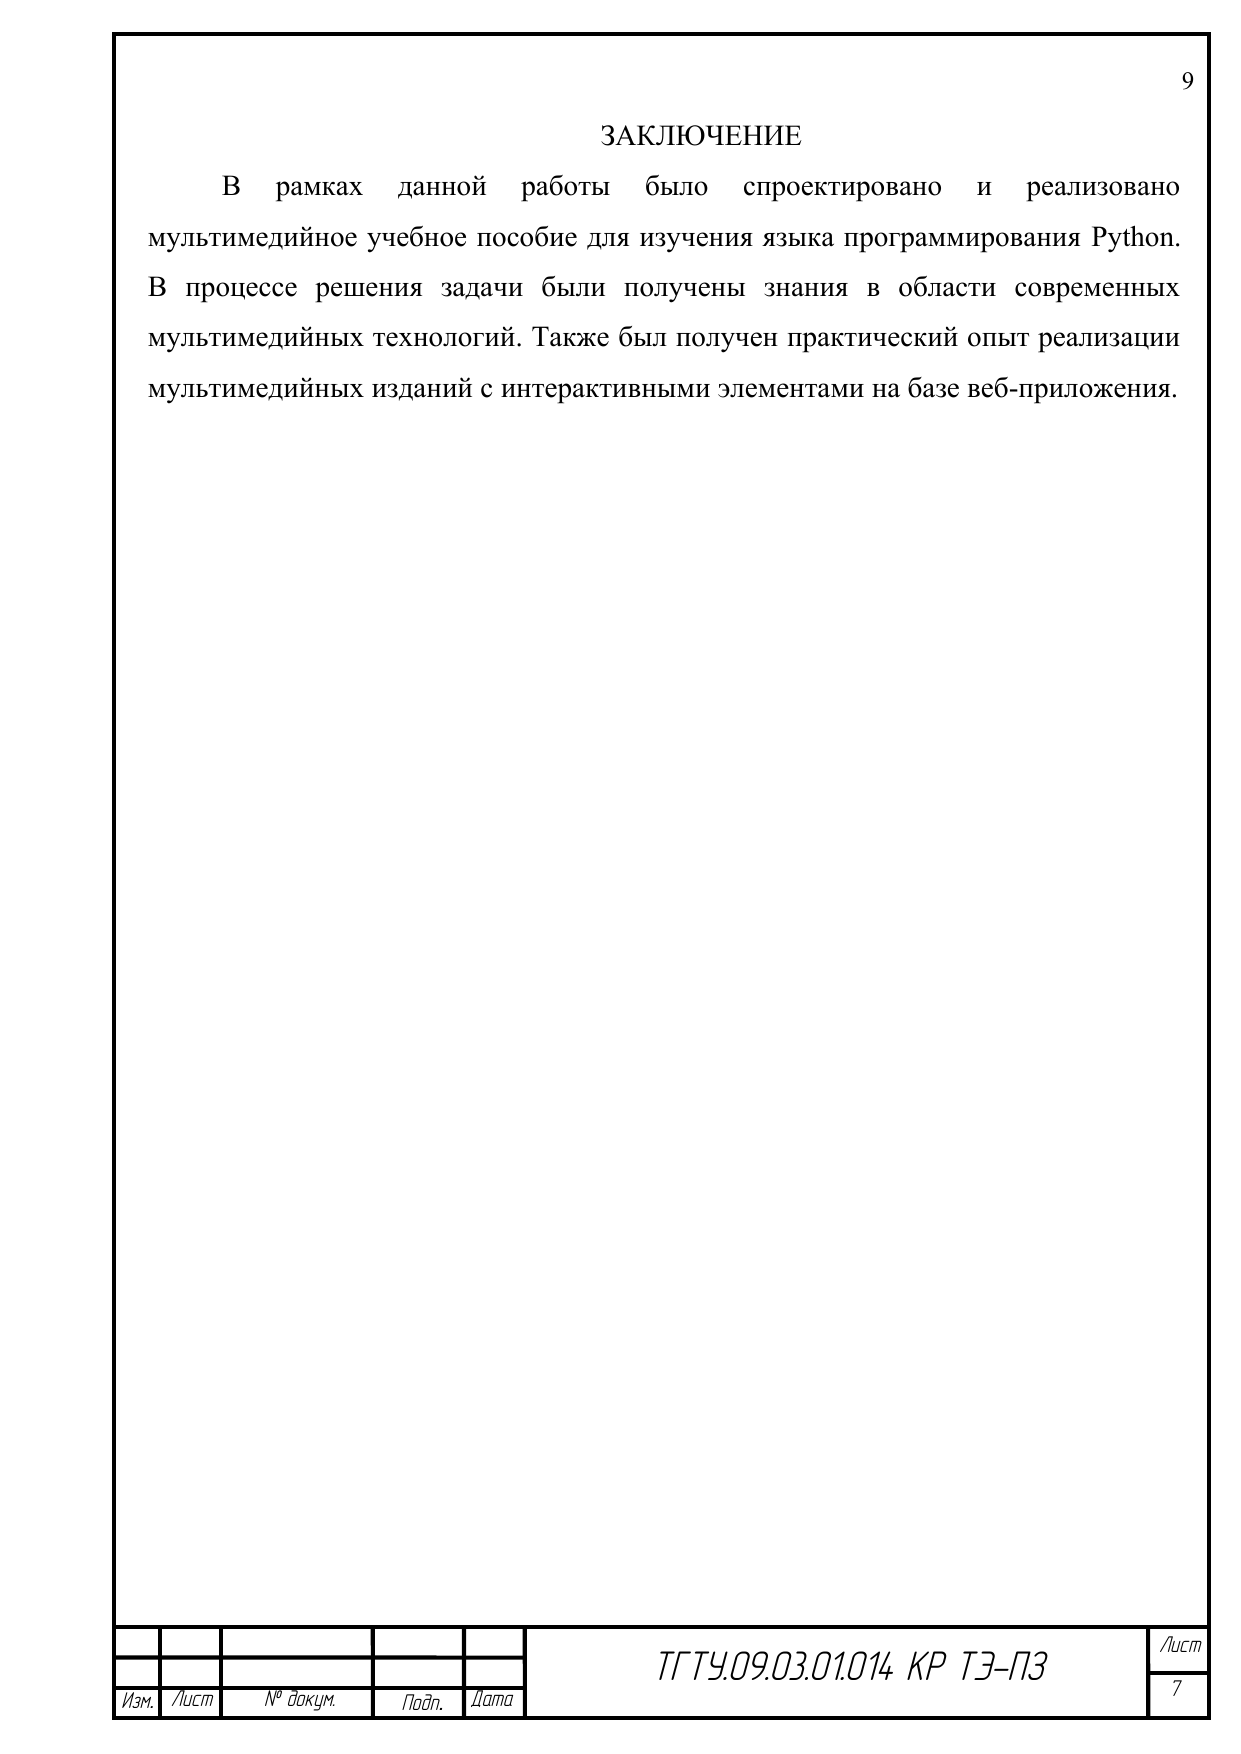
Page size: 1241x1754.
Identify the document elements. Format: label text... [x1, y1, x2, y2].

text В рамках данной работы было спроектировано и реализовано мультимедийное учебное пособие для изучения языка программирования Python. В процессе решения задачи были получены знания в области современных мультимедийных технологий. Также был получен практический опыт реализации мультимедийных изданий с интерактивными элементами на базе веб-приложения. [148, 168, 1181, 403]
text ЗАКЛЮЧЕНИЕ [148, 118, 1181, 152]
